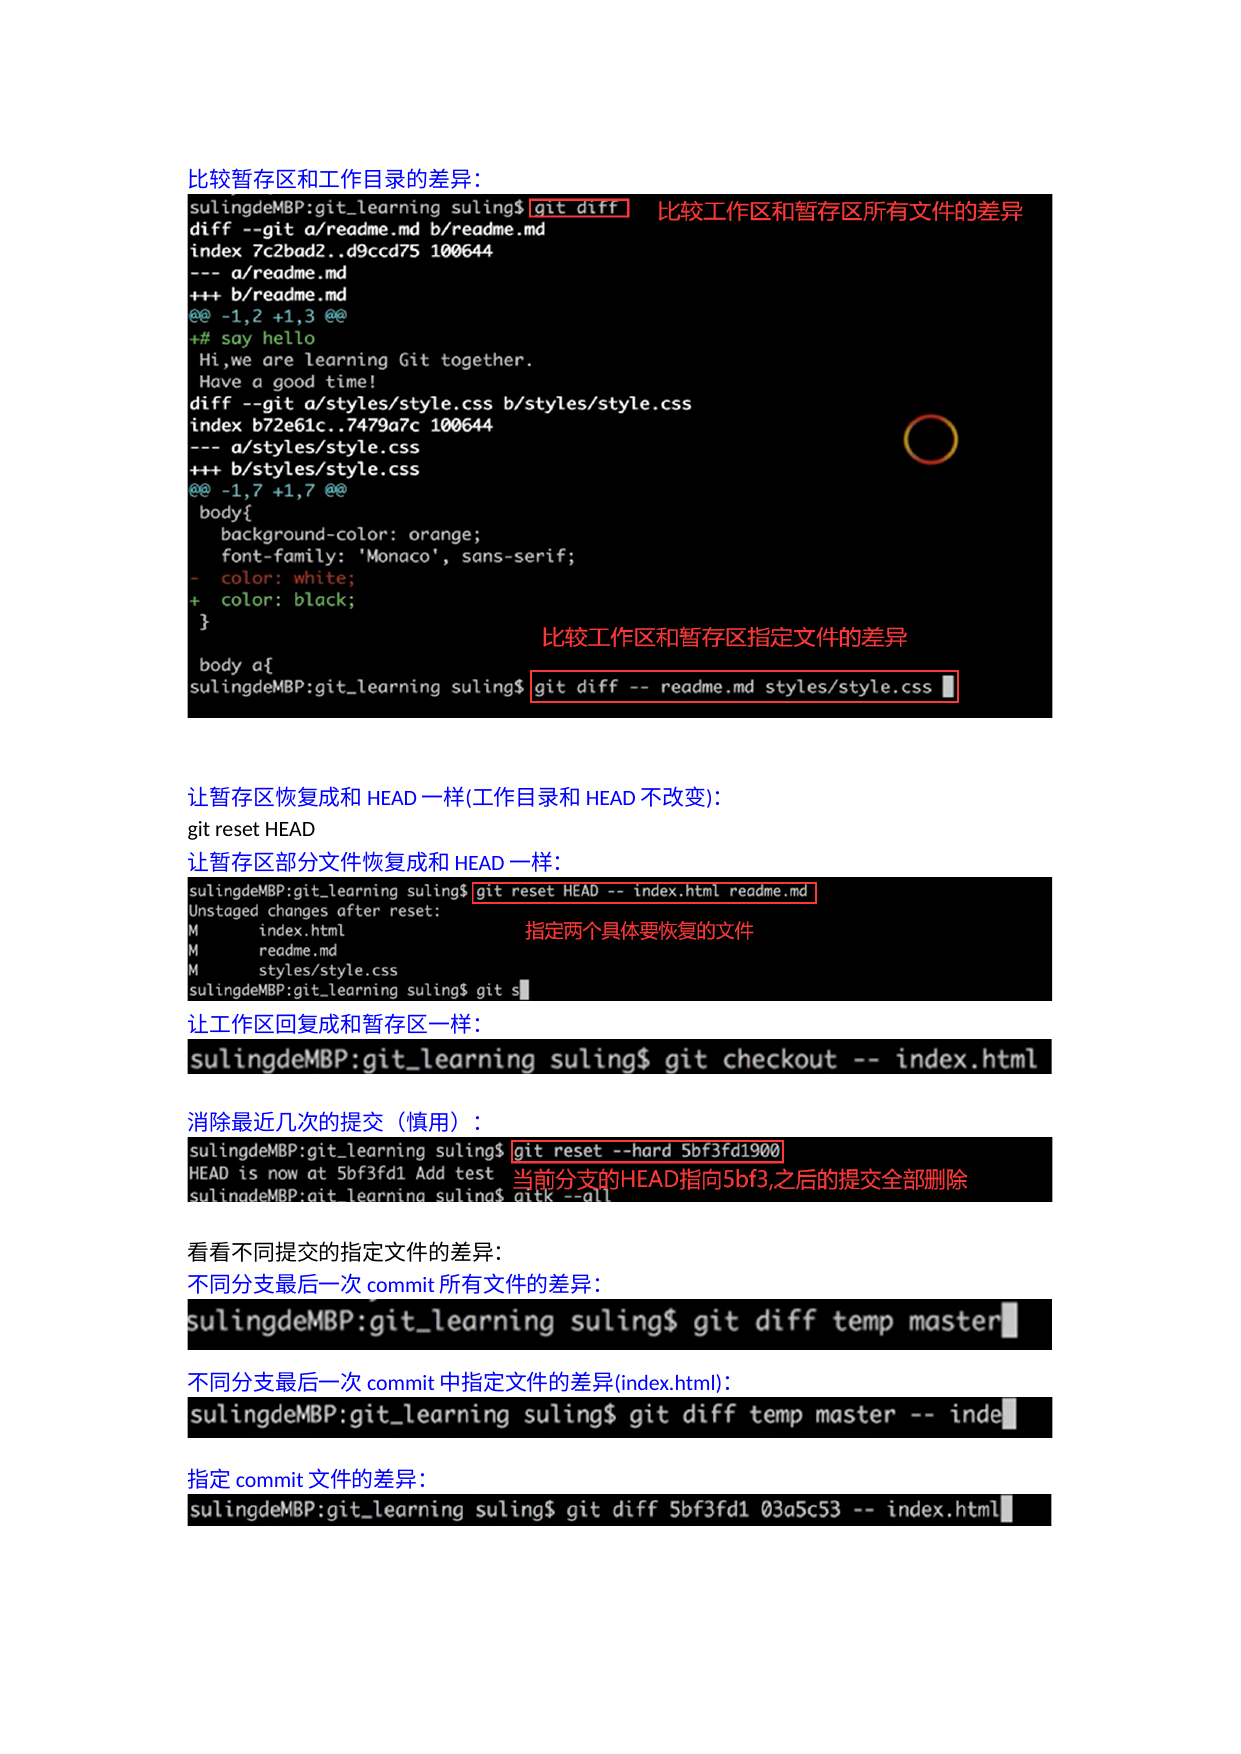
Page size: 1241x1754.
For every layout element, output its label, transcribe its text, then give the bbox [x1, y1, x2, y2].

text 让工作区回复成和暂存区一样： [187, 1007, 1053, 1039]
text 让暂存区恢复成和HEAD一样(工作目录和HEAD不改变)： [187, 779, 1053, 812]
text 消除最近几次的提交（慎用）： [187, 1104, 1053, 1137]
text 看看不同提交的指定文件的差异： [187, 1234, 1053, 1267]
text 不同分支最后一次commit所有文件的差异： [187, 1267, 1053, 1299]
text git reset HEAD [187, 812, 1053, 844]
text 指定commit文件的差异： [187, 1462, 1053, 1494]
picture [187, 194, 1053, 718]
text 比较暂存区和工作目录的差异： [187, 162, 1053, 194]
picture [187, 1039, 1052, 1074]
text 让暂存区部分文件恢复成和HEAD一样： [187, 844, 1053, 877]
text 不同分支最后一次commit中指定文件的差异(index.html)： [187, 1364, 1053, 1397]
picture [187, 1299, 1052, 1350]
picture [187, 1397, 1053, 1438]
picture [187, 877, 1053, 1001]
picture [187, 1494, 1052, 1526]
picture [187, 1137, 1053, 1202]
